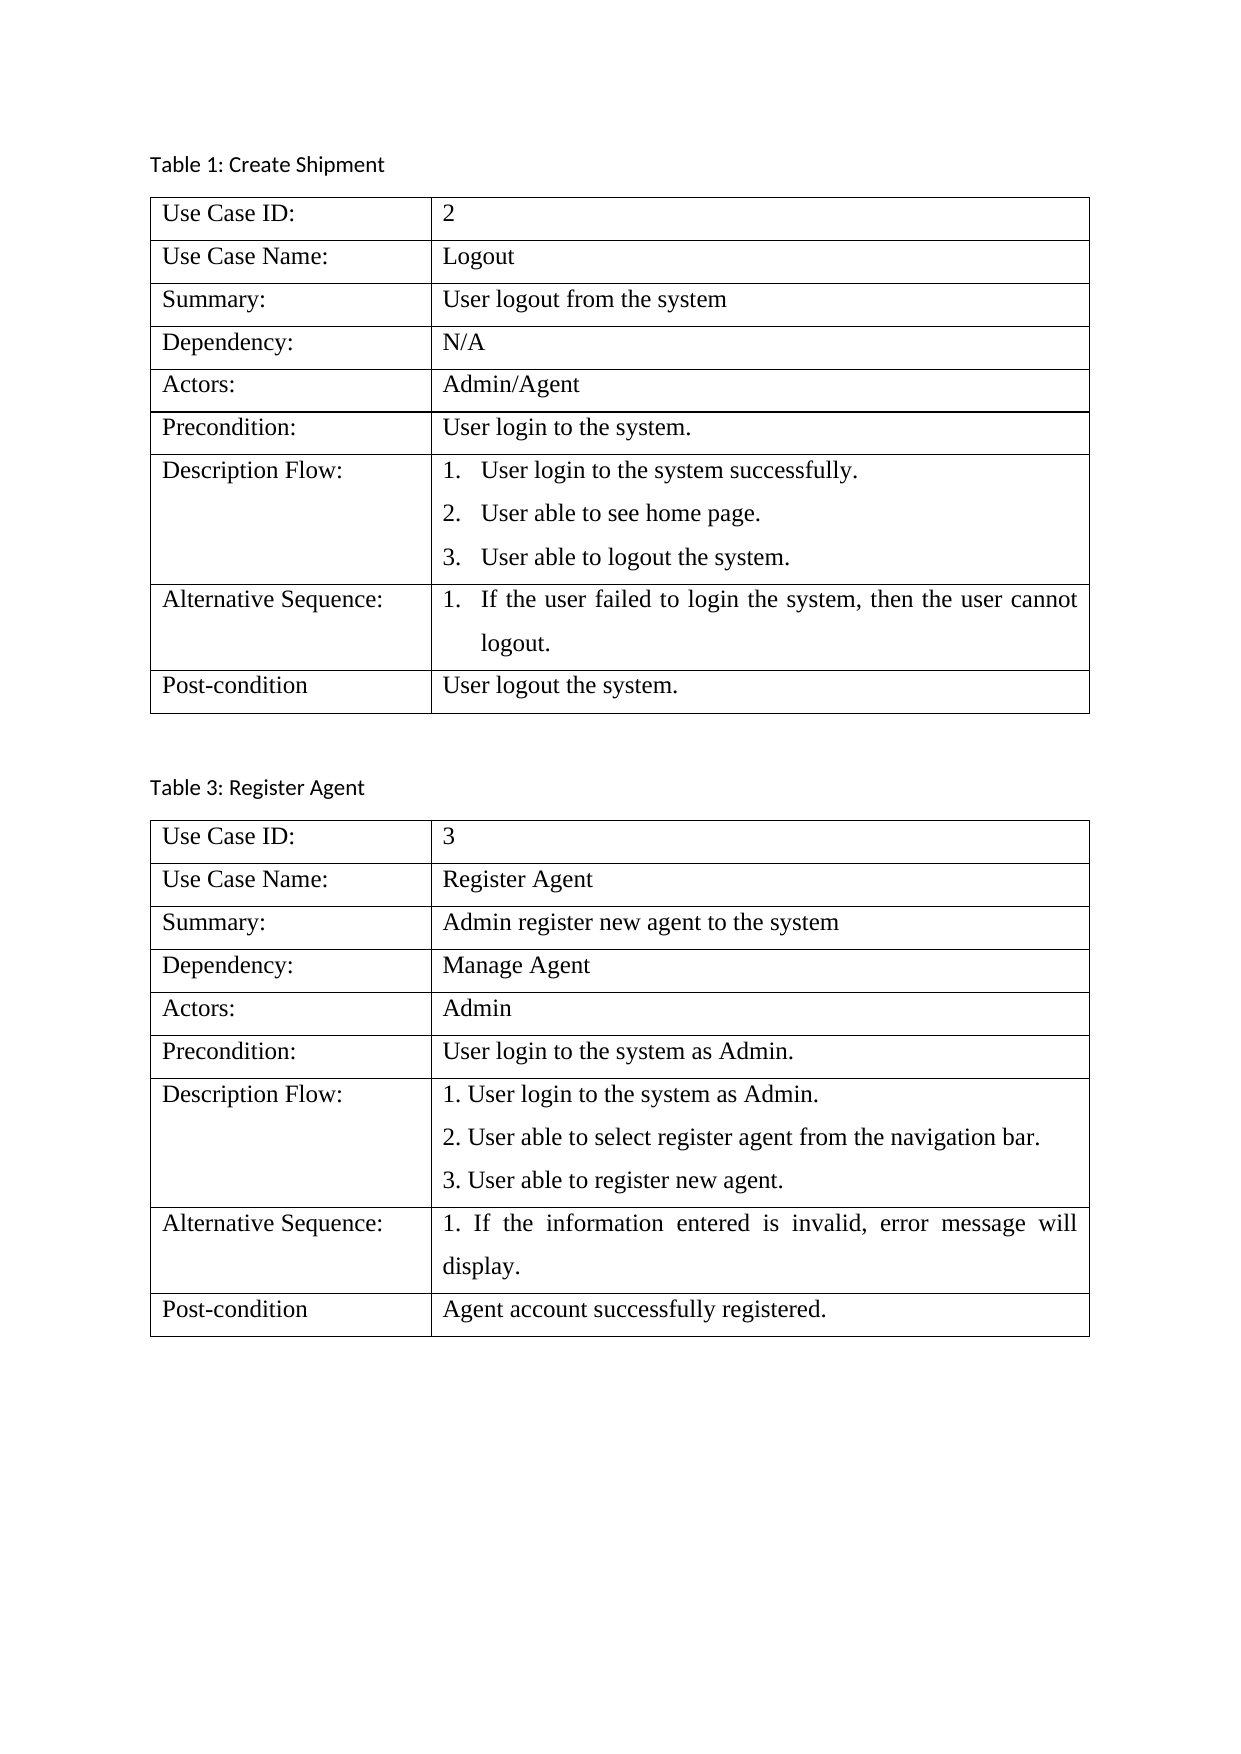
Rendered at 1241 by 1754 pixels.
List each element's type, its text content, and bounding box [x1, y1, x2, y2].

table_cell Admin [432, 993, 1089, 1035]
table_cell Manage Agent [432, 950, 1089, 992]
table_cell Summary: [151, 907, 431, 949]
table_cell Use Case Name: [151, 864, 431, 906]
table_cell Precondition: [151, 413, 431, 454]
table_header 3 [432, 821, 1089, 863]
table_cell Logout [432, 241, 1089, 283]
text Table 3: Register Agent [150, 773, 1090, 801]
table_cell If the user failed to login the system, then the user cannot logout. [432, 585, 1089, 669]
table_cell User login to the system. [432, 413, 1089, 454]
table_cell Post-condition [151, 1294, 431, 1336]
table_cell User login to the system successfully. User able to see home page. User able to logout the system. [432, 455, 1089, 583]
table_cell Summary: [151, 284, 431, 326]
table_cell User logout from the system [432, 284, 1089, 326]
table_cell Alternative Sequence: [151, 585, 431, 669]
table_cell Description Flow: [151, 455, 431, 583]
table_cell Alternative Sequence: [151, 1208, 431, 1293]
table_cell Precondition: [151, 1036, 431, 1078]
table_cell Description Flow: [151, 1079, 431, 1207]
table_cell Admin/Agent [432, 370, 1089, 411]
table_cell Actors: [151, 370, 431, 411]
table_cell User login to the system as Admin. [432, 1036, 1089, 1078]
table_cell 1. User login to the system as Admin. 2. User able to select register agent from the navigation bar. 3. User able to register new agent. [432, 1079, 1089, 1207]
table_header 2 [432, 198, 1089, 240]
table_cell User logout the system. [432, 671, 1089, 712]
table_header Use Case ID: [151, 821, 431, 863]
table_cell N/A [432, 327, 1089, 368]
table_cell Actors: [151, 993, 431, 1035]
table_cell Register Agent [432, 864, 1089, 906]
table_cell Admin register new agent to the system [432, 907, 1089, 949]
table_cell Post-condition [151, 671, 431, 712]
table_cell Use Case Name: [151, 241, 431, 283]
table_cell Dependency: [151, 327, 431, 368]
table_header Use Case ID: [151, 198, 431, 240]
table_cell Agent account successfully registered. [432, 1294, 1089, 1336]
table_cell 1. If the information entered is invalid, error message will display. [432, 1208, 1089, 1293]
table_cell Dependency: [151, 950, 431, 992]
